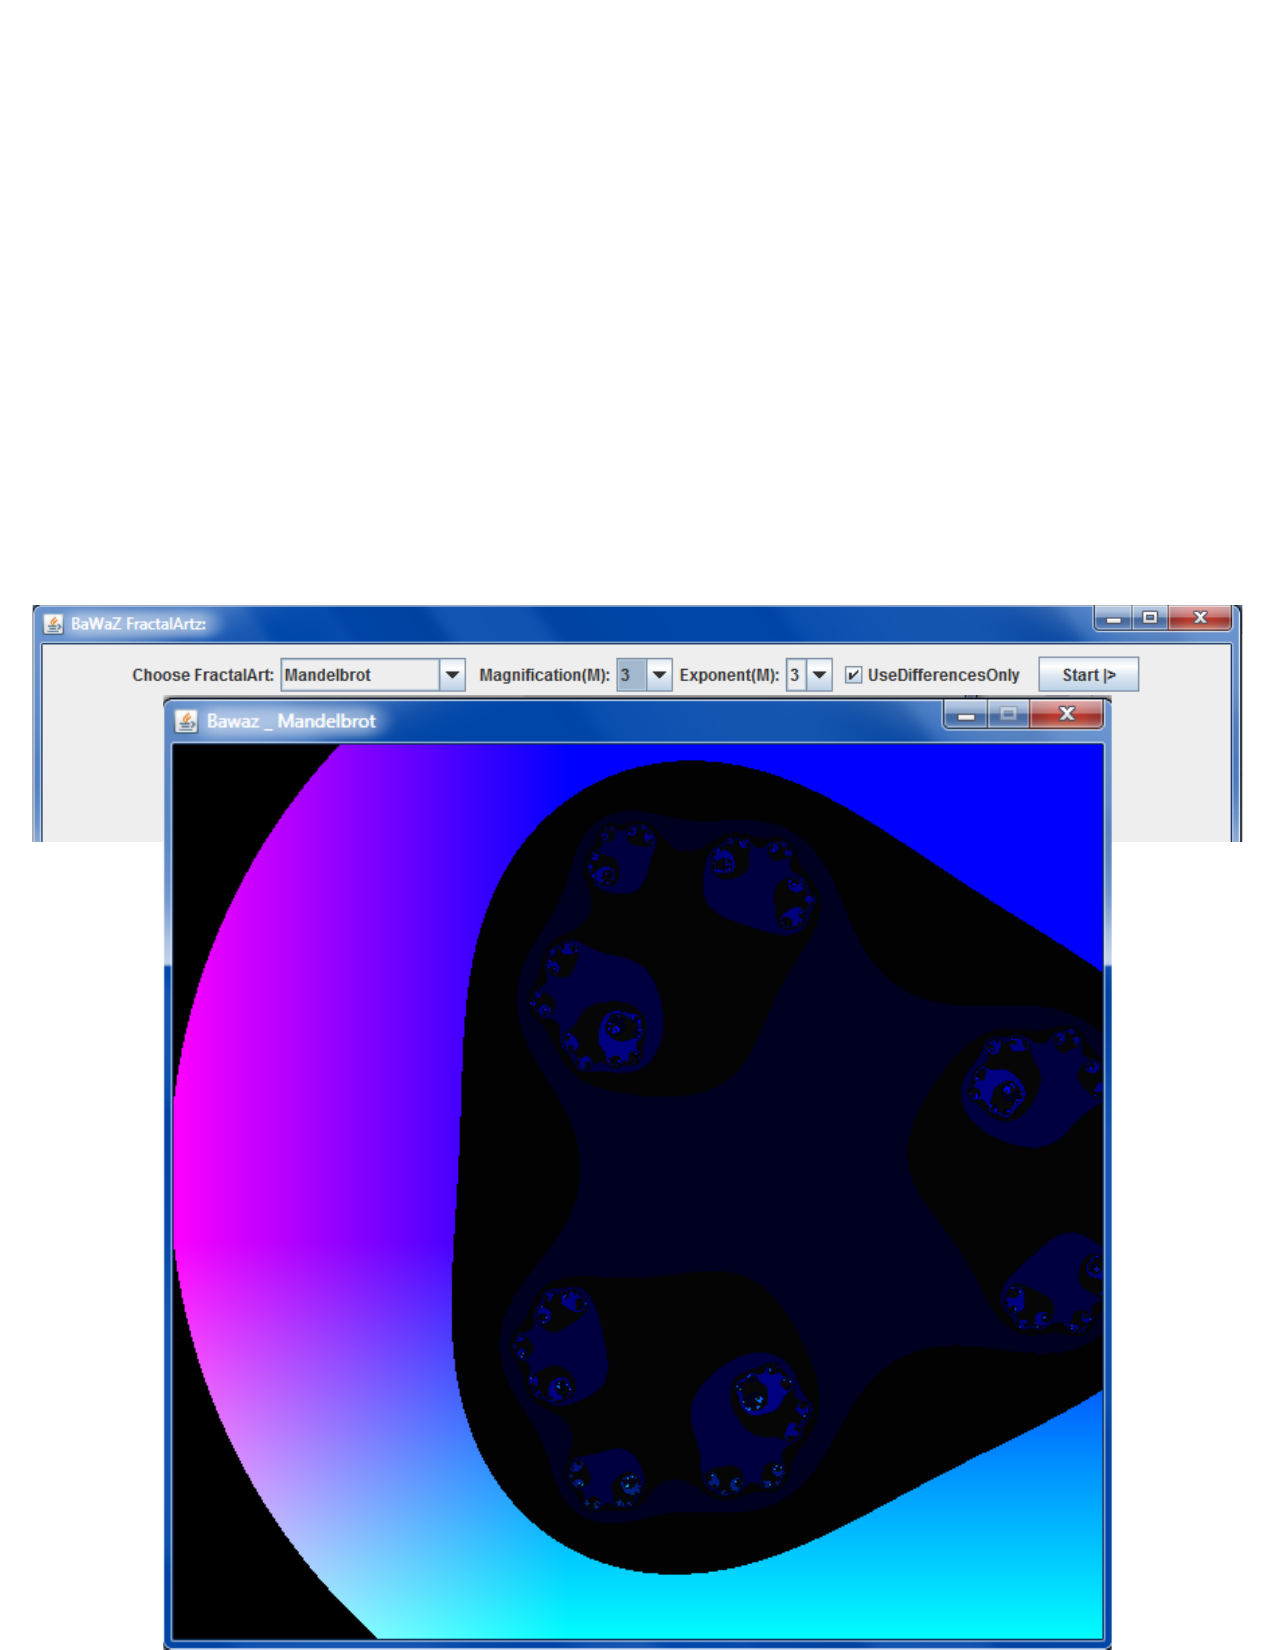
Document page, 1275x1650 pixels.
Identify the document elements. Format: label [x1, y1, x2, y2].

picture [32, 605, 1243, 1650]
